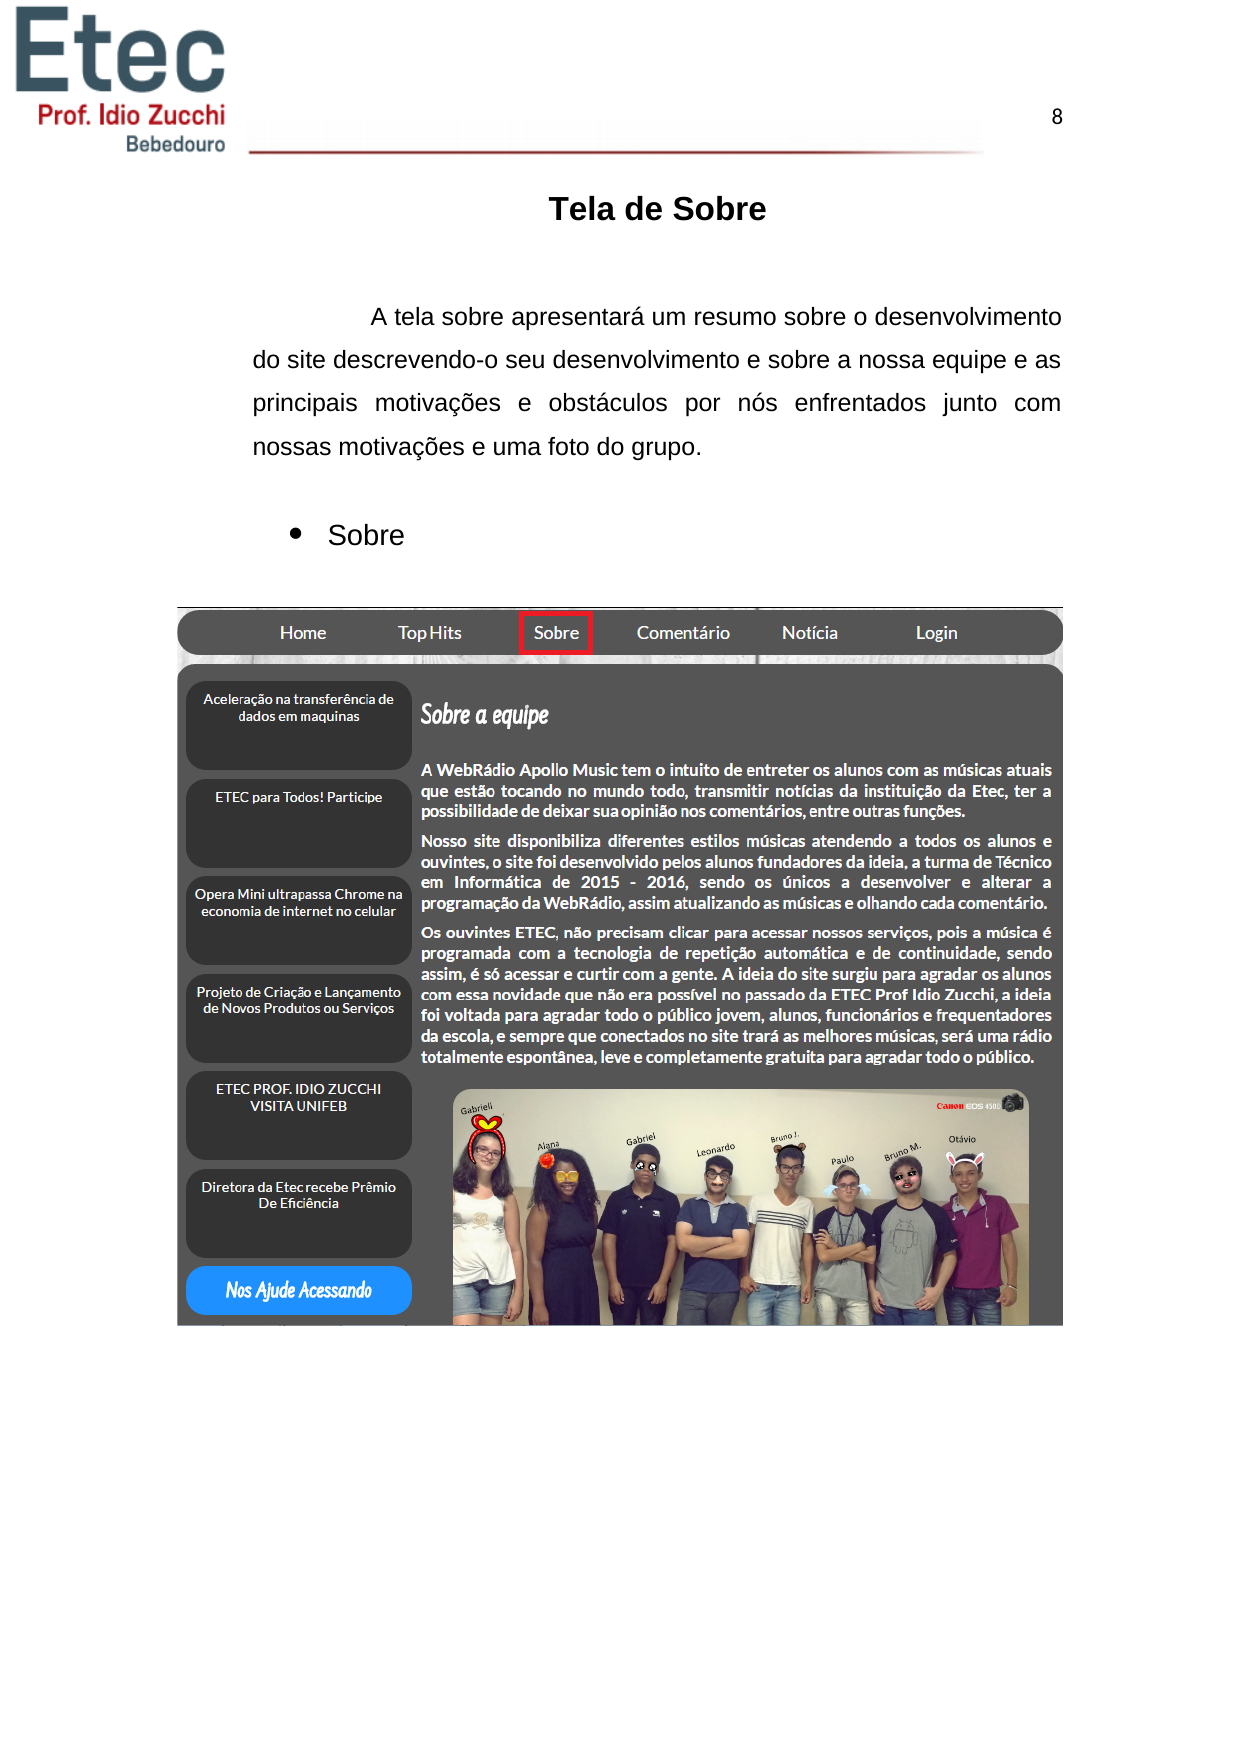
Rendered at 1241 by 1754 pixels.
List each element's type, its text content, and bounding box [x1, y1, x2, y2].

list Sobre [290, 518, 1063, 552]
list Tela de Sobre [252, 189, 1063, 227]
picture [177, 607, 1063, 1326]
list A tela sobre apresentará um resumo sobre o desenvolvimento do site descrevendo-o seu desenvolvimento e sobre a nossa equipe e as principais motivações e obstáculos por nós enfrentados junto com nossas motivações e uma foto do grupo. [252, 302, 1063, 460]
picture [0, 3, 985, 157]
